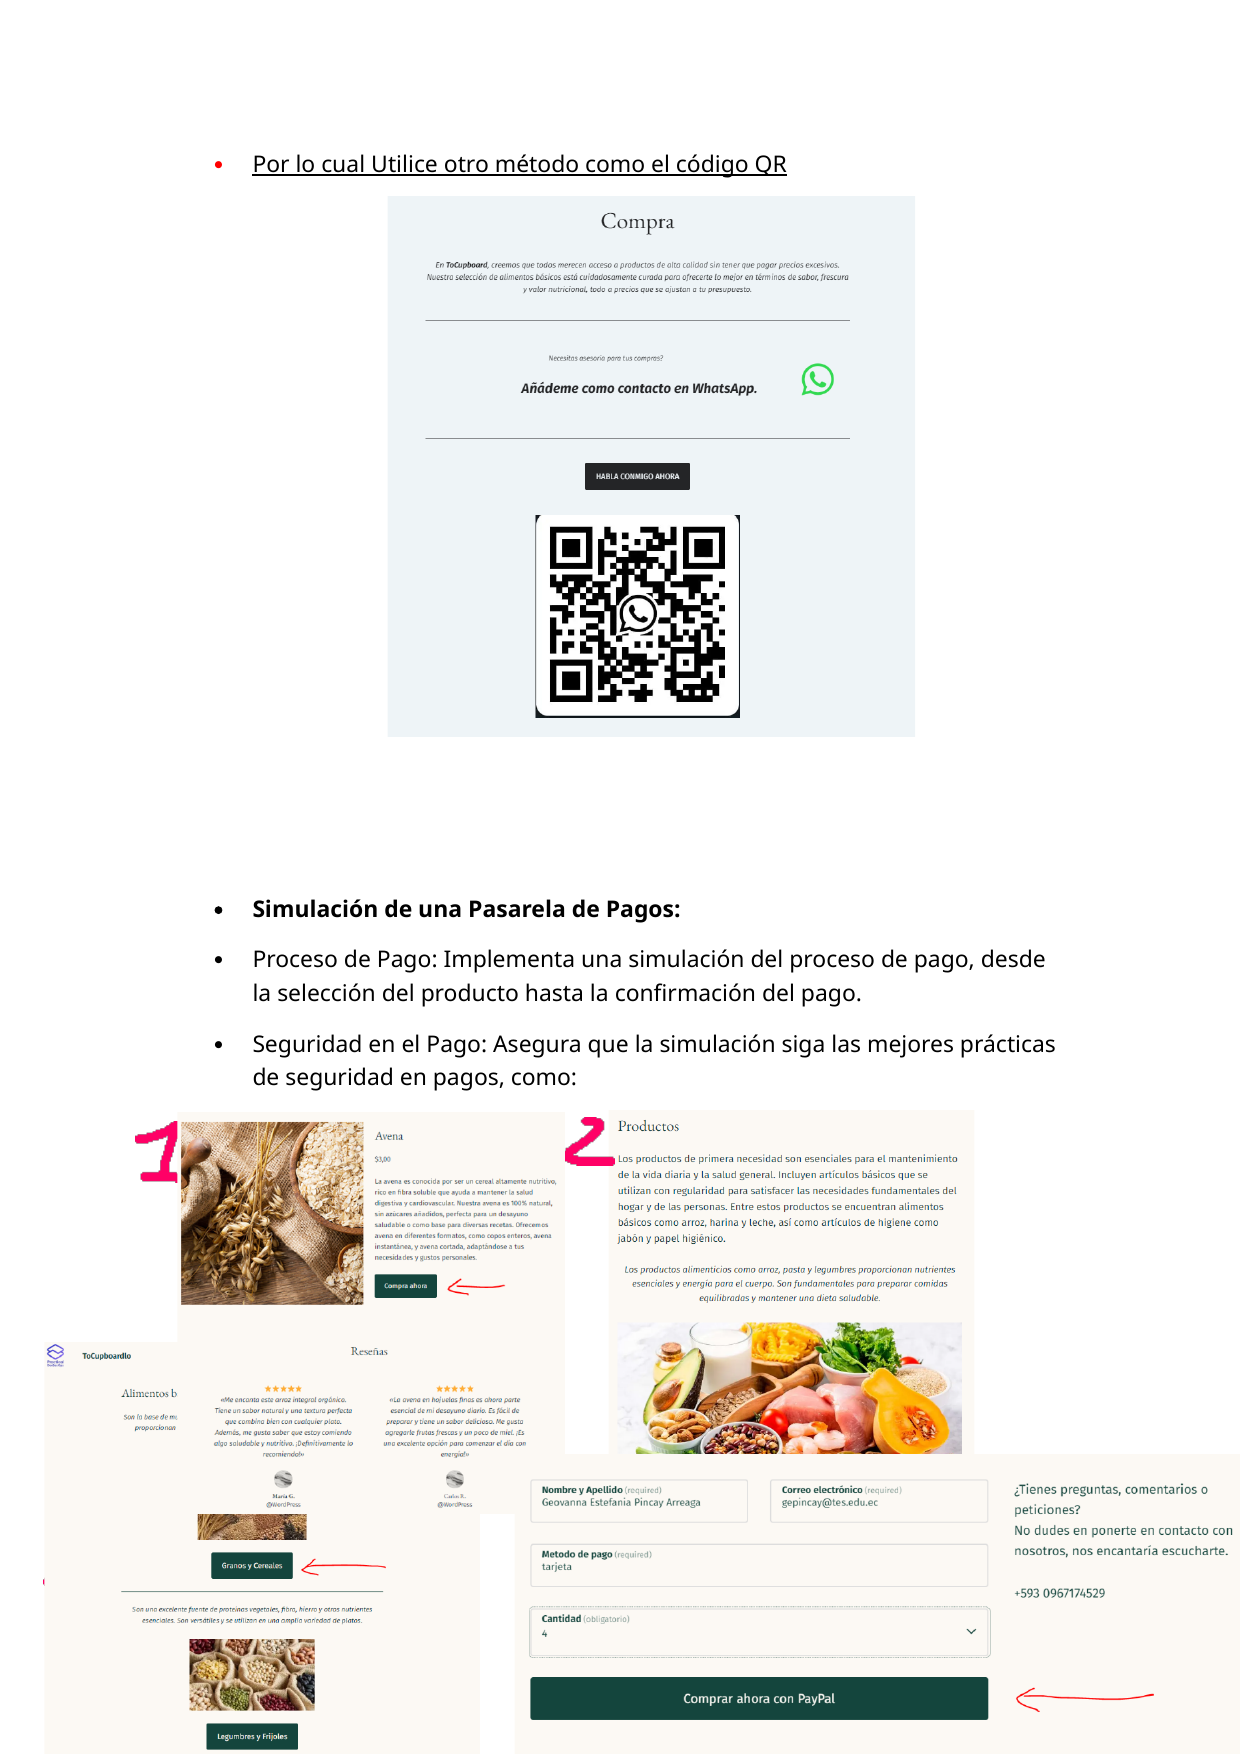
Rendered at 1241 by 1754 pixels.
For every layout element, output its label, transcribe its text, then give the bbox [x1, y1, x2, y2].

list Simulación de una Pasarela de Pagos: [215, 893, 1063, 924]
list Seguridad en el Pago: Asegura que la simulación siga las mejores prácticas de seguridad en pagos, como: [215, 1027, 1063, 1092]
picture [43, 1110, 1240, 1754]
list Proceso de Pago: Implementa una simulación del proceso de pago, desde la selección del producto hasta la confirmación del pago. [215, 943, 1063, 1008]
picture [387, 196, 915, 737]
list Por lo cual Utilice otro método como el código QR [215, 148, 1063, 179]
